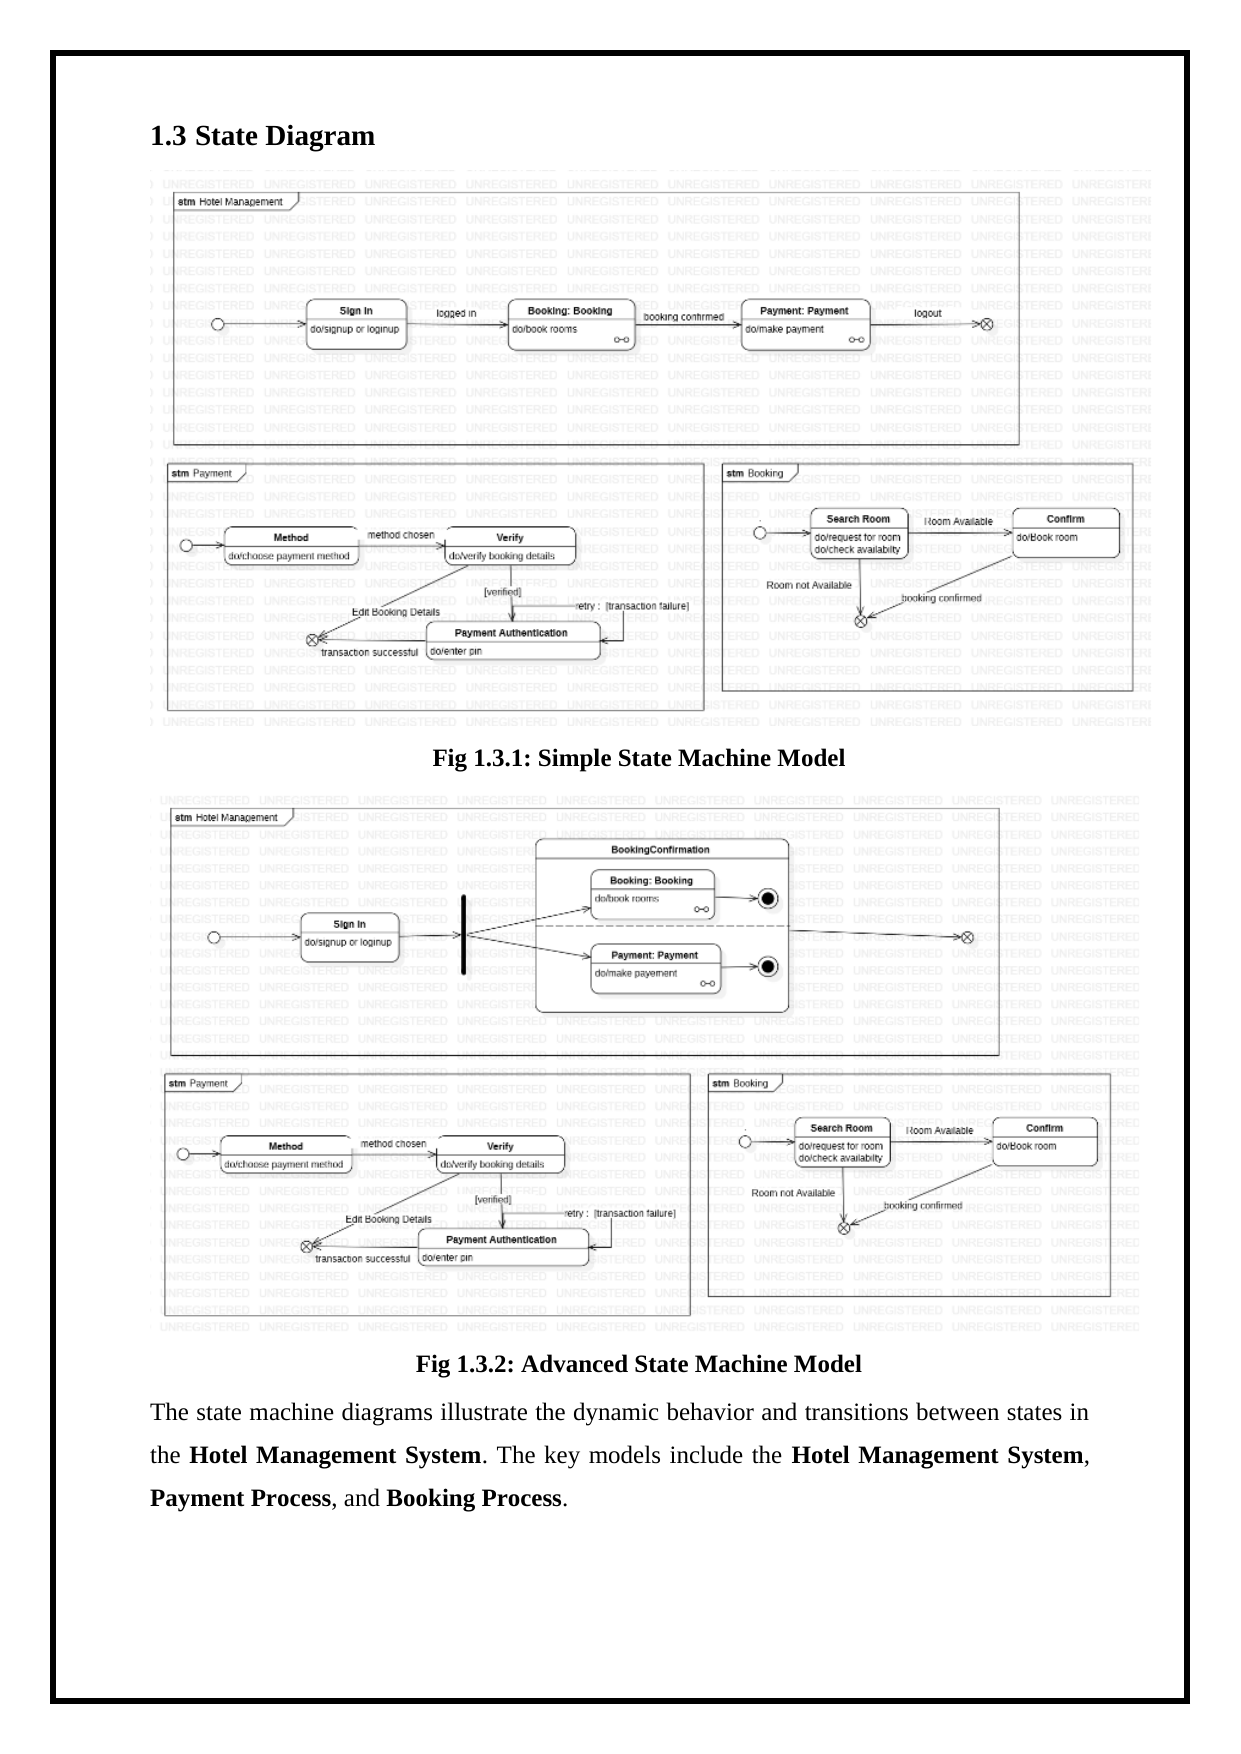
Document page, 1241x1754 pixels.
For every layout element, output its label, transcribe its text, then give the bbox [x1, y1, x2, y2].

list State Diagram [150, 118, 1090, 152]
list Fig 1.3.2: Advanced State Machine Model [187, 1349, 1090, 1378]
picture [150, 170, 1152, 726]
picture [150, 790, 1140, 1332]
list Fig 1.3.1: Simple State Machine Model [187, 743, 1090, 772]
text The state machine diagrams illustrate the dynamic behavior and transitions between states in the Hotel Management System. The key models include the Hotel Management System, Payment Process, and Booking Process. [150, 1397, 1090, 1512]
